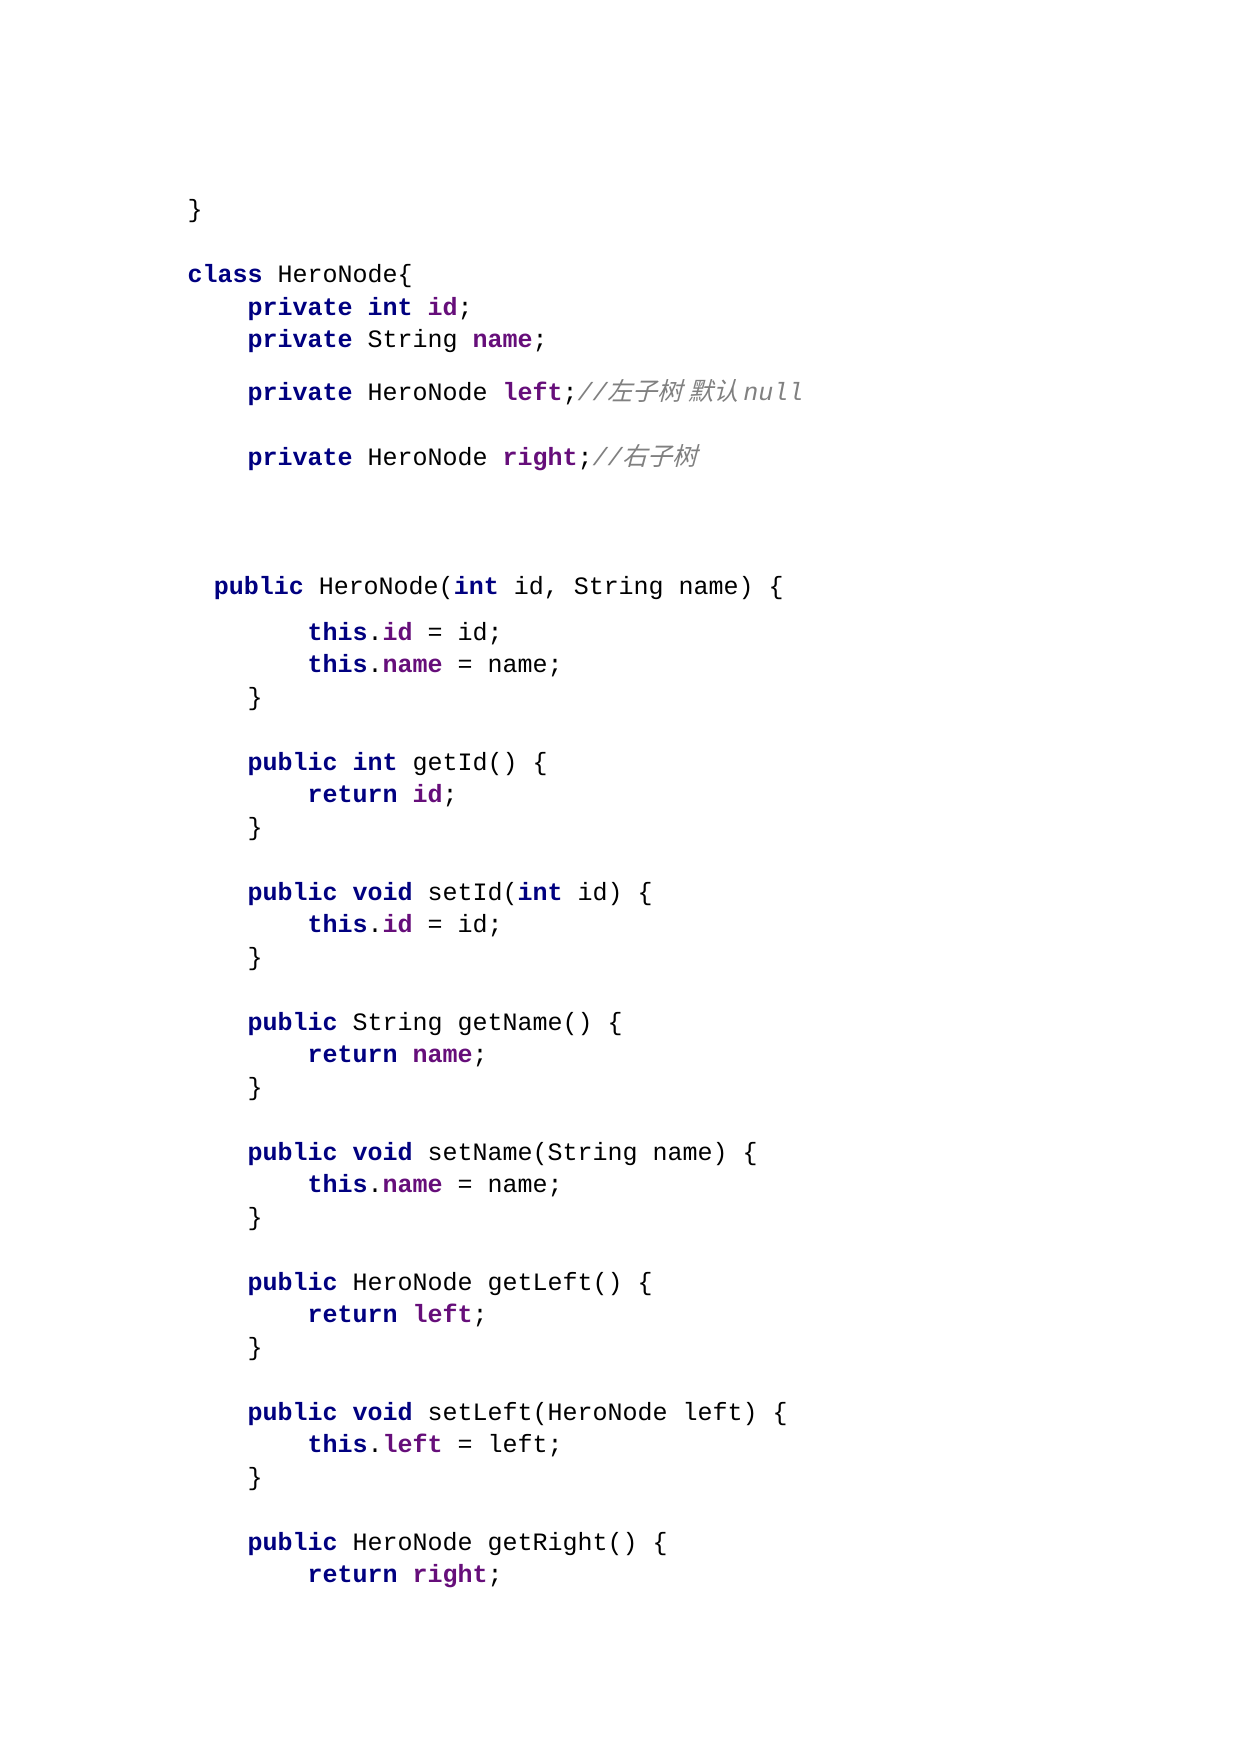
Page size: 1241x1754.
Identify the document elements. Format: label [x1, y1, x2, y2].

text [187, 162, 1053, 1592]
